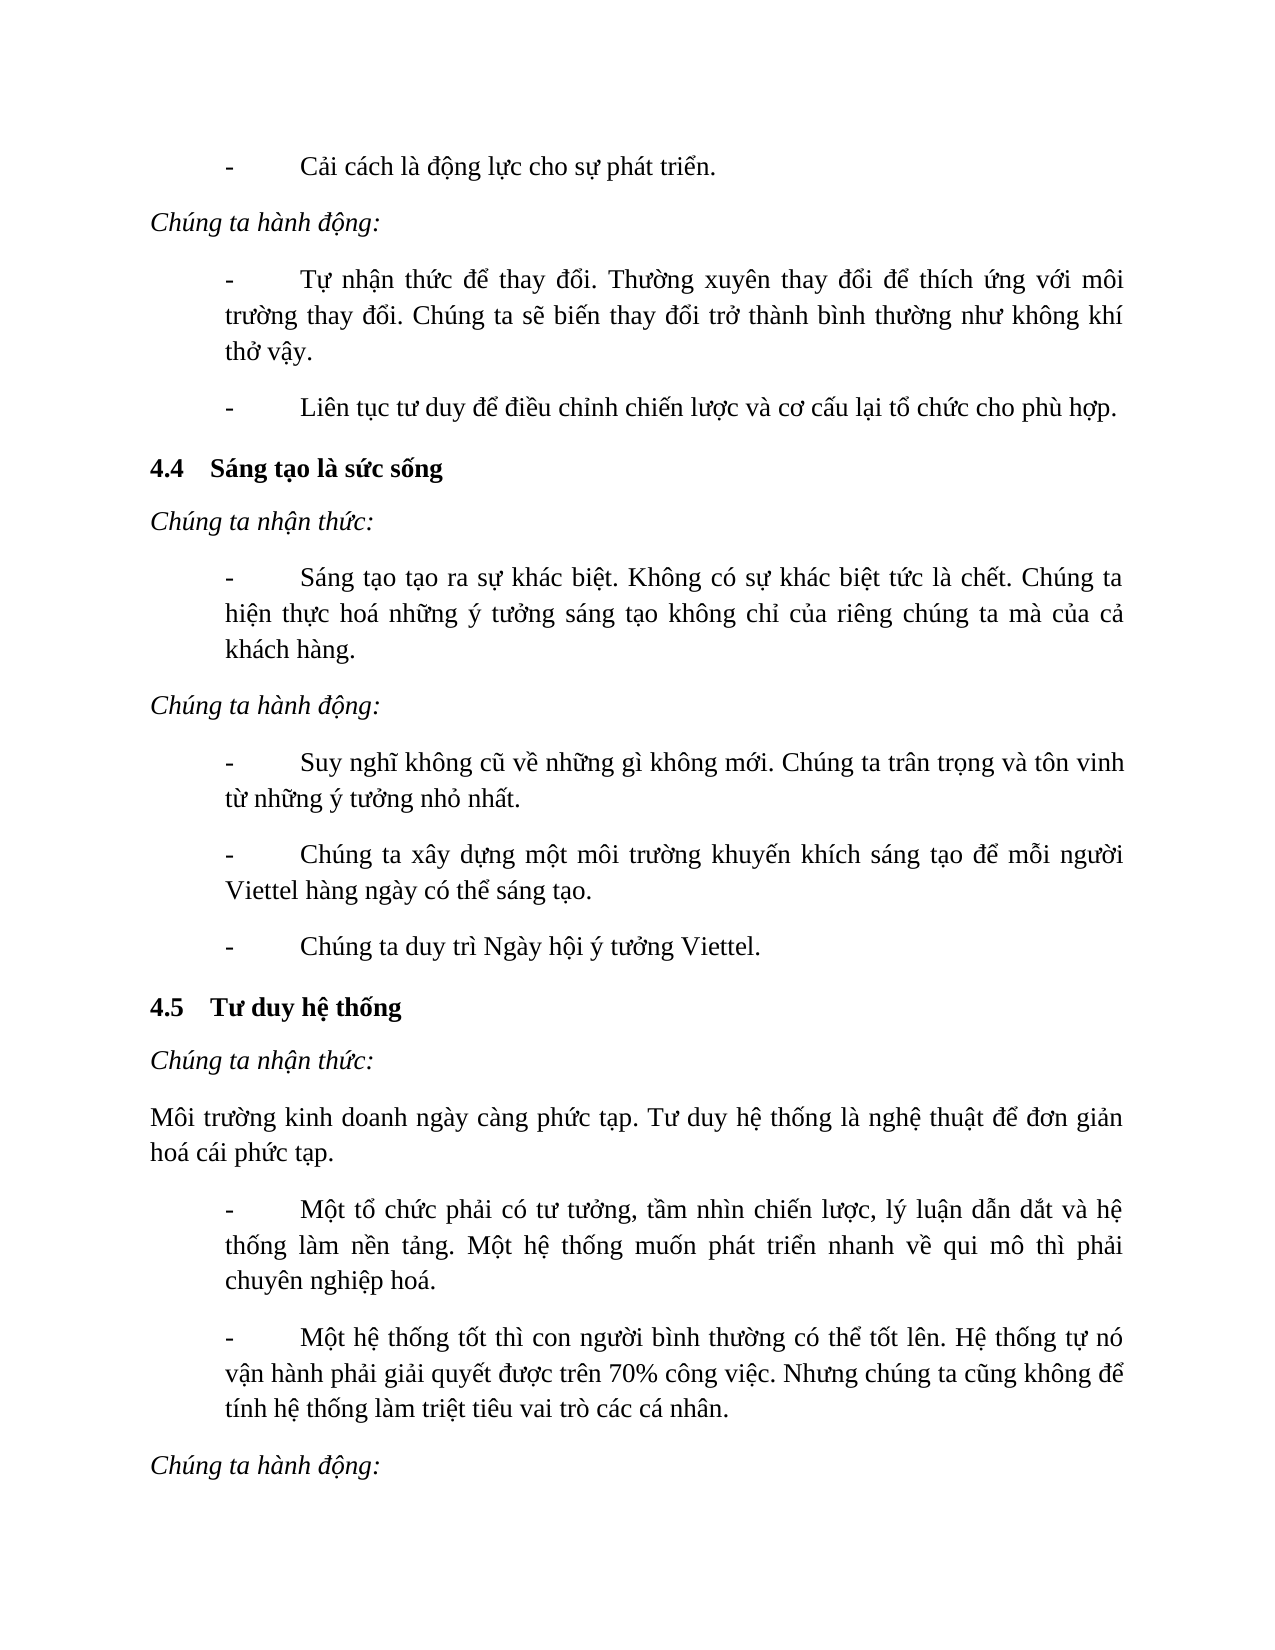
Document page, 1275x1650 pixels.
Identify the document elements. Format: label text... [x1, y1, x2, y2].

list Chúng ta duy trì Ngày hội ý tưởng Viettel. [225, 931, 1125, 962]
text Chúng ta nhận thức: [150, 1044, 1125, 1075]
text Chúng ta hành động: [150, 689, 1125, 721]
text Chúng ta hành động: [150, 1449, 1125, 1480]
subtitle Sáng tạo là sức sống [150, 452, 1125, 483]
text Chúng ta nhận thức: [150, 505, 1125, 536]
list Suy nghĩ không cũ về những gì không mới. Chúng ta trân trọng và tôn vinh từ những ý tưởng nhỏ nhất. [225, 746, 1125, 813]
list Sáng tạo tạo ra sự khác biệt. Không có sự khác biệt tức là chết. Chúng ta hiện thực hoá những ý tưởng sáng tạo không chỉ của riêng chúng ta mà của cả khách hàng. [225, 561, 1125, 664]
list Một tổ chức phải có tư tưởng, tầm nhìn chiến lược, lý luận dẫn dắt và hệ thống làm nền tảng. Một hệ thống muốn phát triển nhanh về qui mô thì phải chuyên nghiệp hoá. [225, 1193, 1125, 1296]
text Môi trường kinh doanh ngày càng phức tạp. Tư duy hệ thống là nghệ thuật để đơn giản hoá cái phức tạp. [150, 1101, 1125, 1168]
text Chúng ta hành động: [150, 207, 1125, 238]
list Cải cách là động lực cho sự phát triển. [225, 150, 1125, 181]
list Chúng ta xây dựng một môi trường khuyến khích sáng tạo để mỗi người Viettel hàng ngày có thể sáng tạo. [225, 838, 1125, 905]
subtitle Tư duy hệ thống [150, 991, 1125, 1022]
list Liên tục tư duy để điều chỉnh chiến lược và cơ cấu lại tổ chức cho phù hợp. [225, 391, 1125, 422]
list Tự nhận thức để thay đổi. Thường xuyên thay đổi để thích ứng với môi trường thay đổi. Chúng ta sẽ biến thay đổi trở thành bình thường như không khí thở vậy. [225, 263, 1125, 366]
list Một hệ thống tốt thì con người bình thường có thể tốt lên. Hệ thống tự nó vận hành phải giải quyết được trên 70% công việc. Nhưng chúng ta cũng không để tính hệ thống làm triệt tiêu vai trò các cá nhân. [225, 1321, 1125, 1424]
